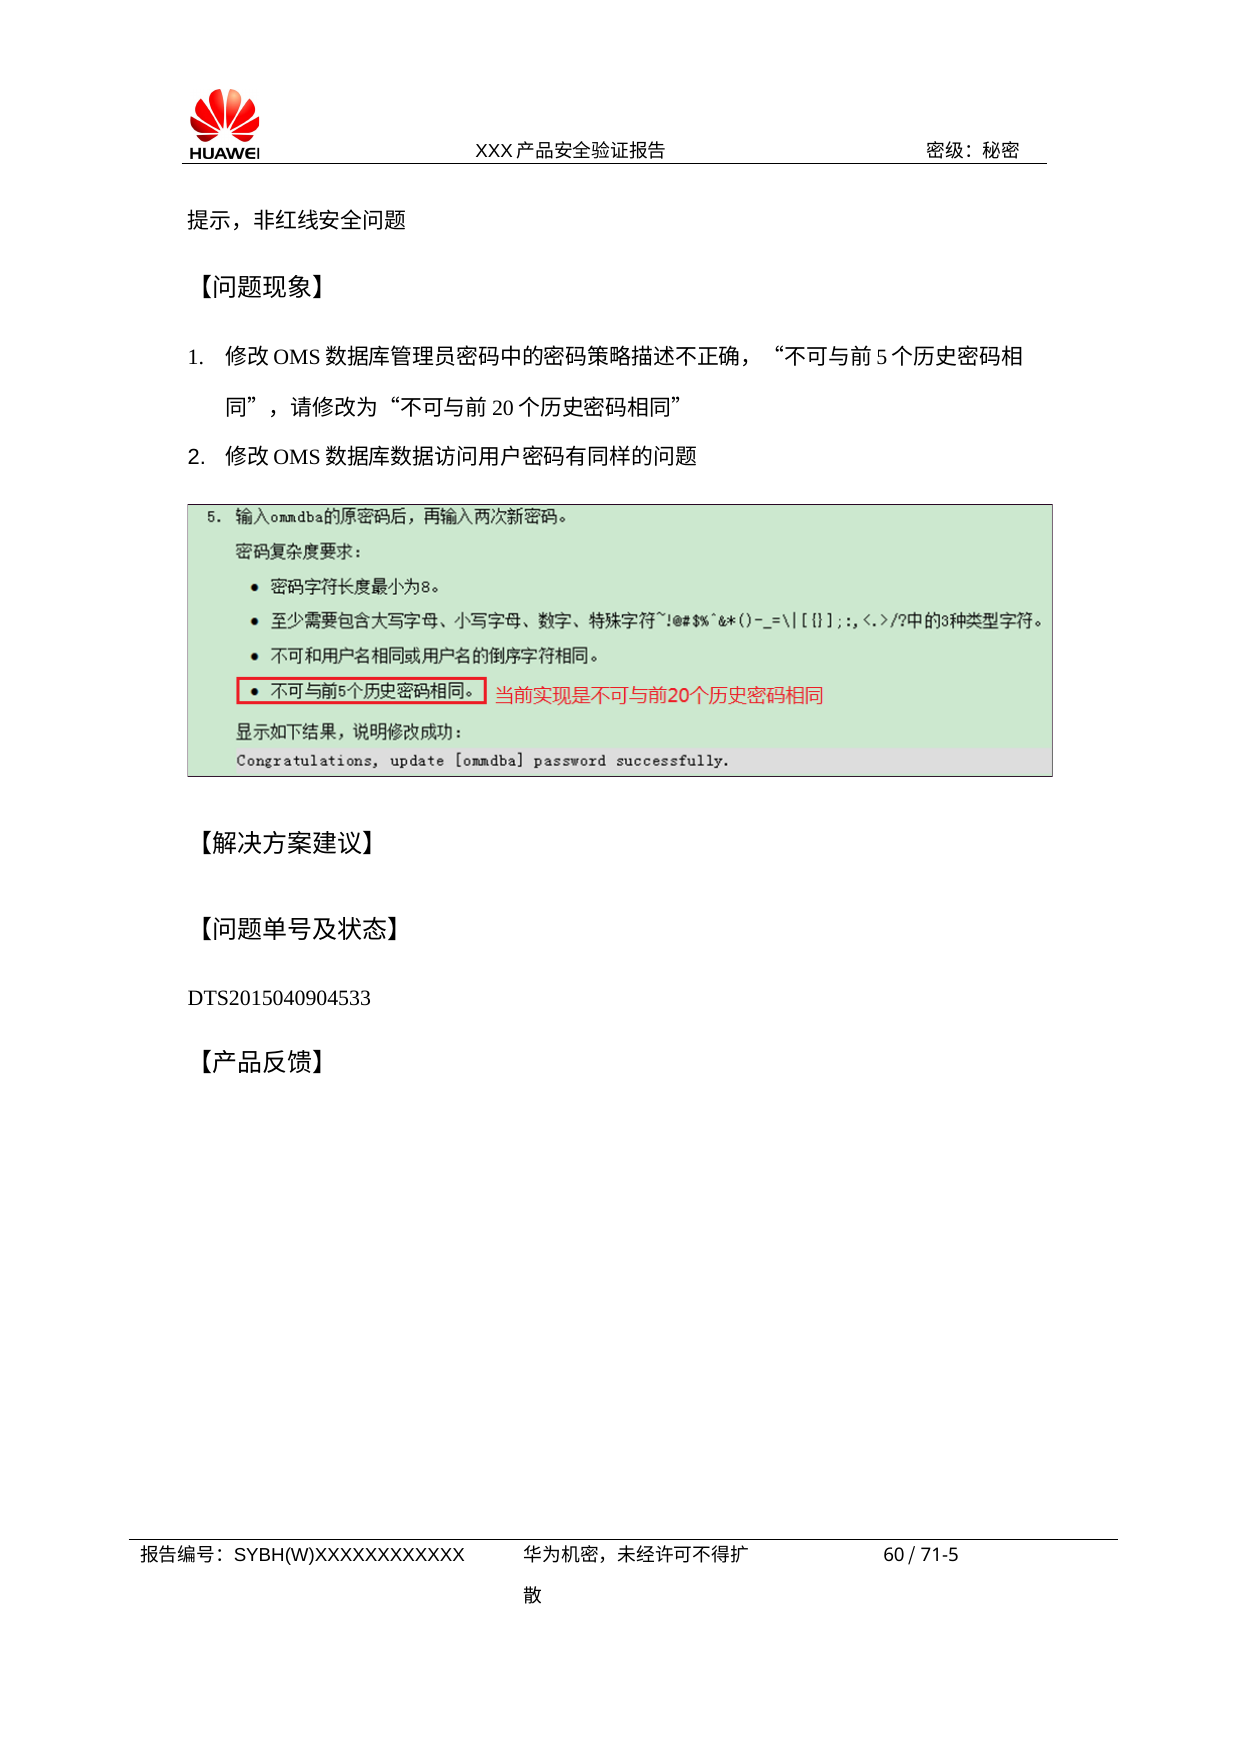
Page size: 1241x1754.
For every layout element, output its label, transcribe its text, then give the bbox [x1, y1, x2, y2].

text DTS2015040904533 [187, 980, 1053, 1014]
picture [190, 89, 260, 159]
text 【产品反馈】 [187, 1027, 1053, 1094]
list 修改OMS数据库管理员密码中的密码策略描述不正确，“不可与前5个历史密码相同”，请修改为“不可与前20个历史密码相同” [187, 337, 1053, 422]
picture [187, 504, 1053, 777]
list 修改OMS数据库数据访问用户密码有同样的问题 [187, 438, 1053, 472]
text 【问题单号及状态】 [187, 894, 1053, 962]
text 【解决方案建议】 [187, 808, 1053, 876]
text 提示，非红线安全问题 [187, 202, 1053, 236]
text 【问题现象】 [187, 251, 1053, 319]
